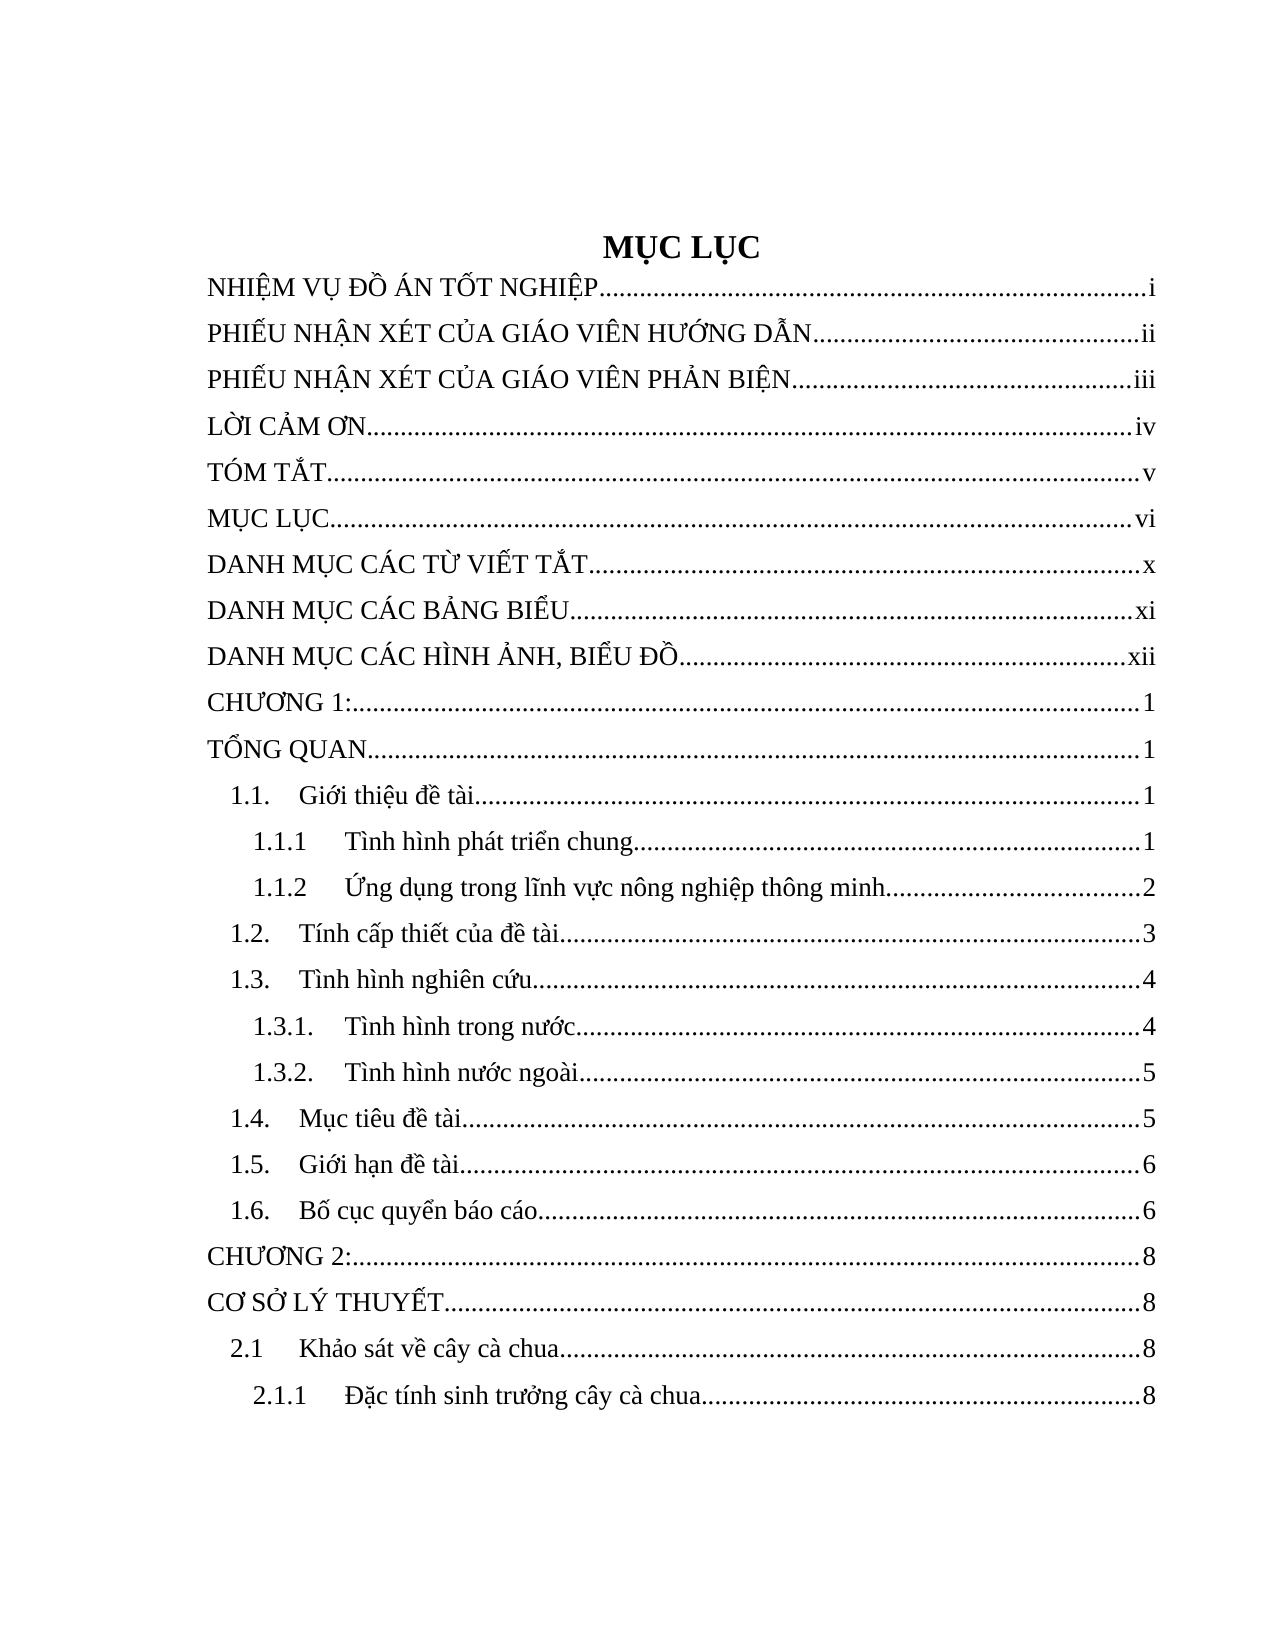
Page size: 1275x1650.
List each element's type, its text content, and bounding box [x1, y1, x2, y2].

text TÓM TẮT v [207, 456, 1157, 487]
text 1.6. Bố cục quyển báo cáo 6 [538, 1194, 1157, 1225]
text 1.1. Giới thiệu đề tài 1 [230, 779, 1157, 810]
text 1.3.1. Tình hình trong nước 4 [253, 1009, 1157, 1041]
text LỜI CẢM ƠN iv [207, 410, 1157, 441]
text CƠ SỞ LÝ THUYẾT 8 [207, 1286, 1157, 1318]
text 2.1 Khảo sát về cây cà chua 8 [230, 1333, 1157, 1364]
text 1.2. Tính cấp thiết của đề tài 3 [559, 917, 1157, 948]
text PHIẾU NHẬN XÉT CỦA GIÁO VIÊN PHẢN BIỆN iii [207, 363, 1157, 395]
text CHƯƠNG 2: 8 [207, 1240, 1157, 1271]
text DANH MỤC CÁC HÌNH ẢNH, BIỂU ĐỒ xii [207, 640, 1157, 672]
text 1.5. Giới hạn đề tài 6 [459, 1148, 1157, 1179]
text TỔNG QUAN 1 [207, 733, 1157, 764]
text 1.1.2 Ứng dụng trong lĩnh vực nông nghiệp thông minh 2 [253, 871, 1157, 902]
text 2.1.1 Đặc tính sinh trưởng cây cà chua 8 [253, 1379, 1157, 1410]
text 1.5. Giới hạn đề tài 6 [230, 1148, 299, 1179]
text CHƯƠNG 1: 1 [207, 687, 1157, 718]
text 1.3.2. Tình hình nước ngoài 5 [253, 1056, 344, 1087]
text PHIẾU NHẬN XÉT CỦA GIÁO VIÊN HƯỚNG DẪN ii [207, 317, 1157, 348]
text 1.2. Tính cấp thiết của đề tài 3 [230, 917, 299, 948]
text 1.3.2. Tình hình nước ngoài 5 [579, 1056, 1157, 1087]
text 1.4. Mục tiêu đề tài 5 [230, 1102, 1157, 1133]
subtitle MỤC LỤC [207, 227, 1157, 266]
text DANH MỤC CÁC TỪ VIẾT TẮT x [207, 548, 1157, 579]
text MỤC LỤC vi [207, 502, 1157, 533]
text 1.1.1 Tình hình phát triển chung 1 [253, 825, 1157, 856]
text 1.6. Bố cục quyển báo cáo 6 [230, 1194, 299, 1225]
text NHIỆM VỤ ĐỒ ÁN TỐT NGHIỆP i [207, 271, 1157, 302]
text DANH MỤC CÁC BẢNG BIỂU xi [207, 594, 1157, 625]
text 1.3. Tình hình nghiên cứu 4 [230, 963, 1157, 994]
